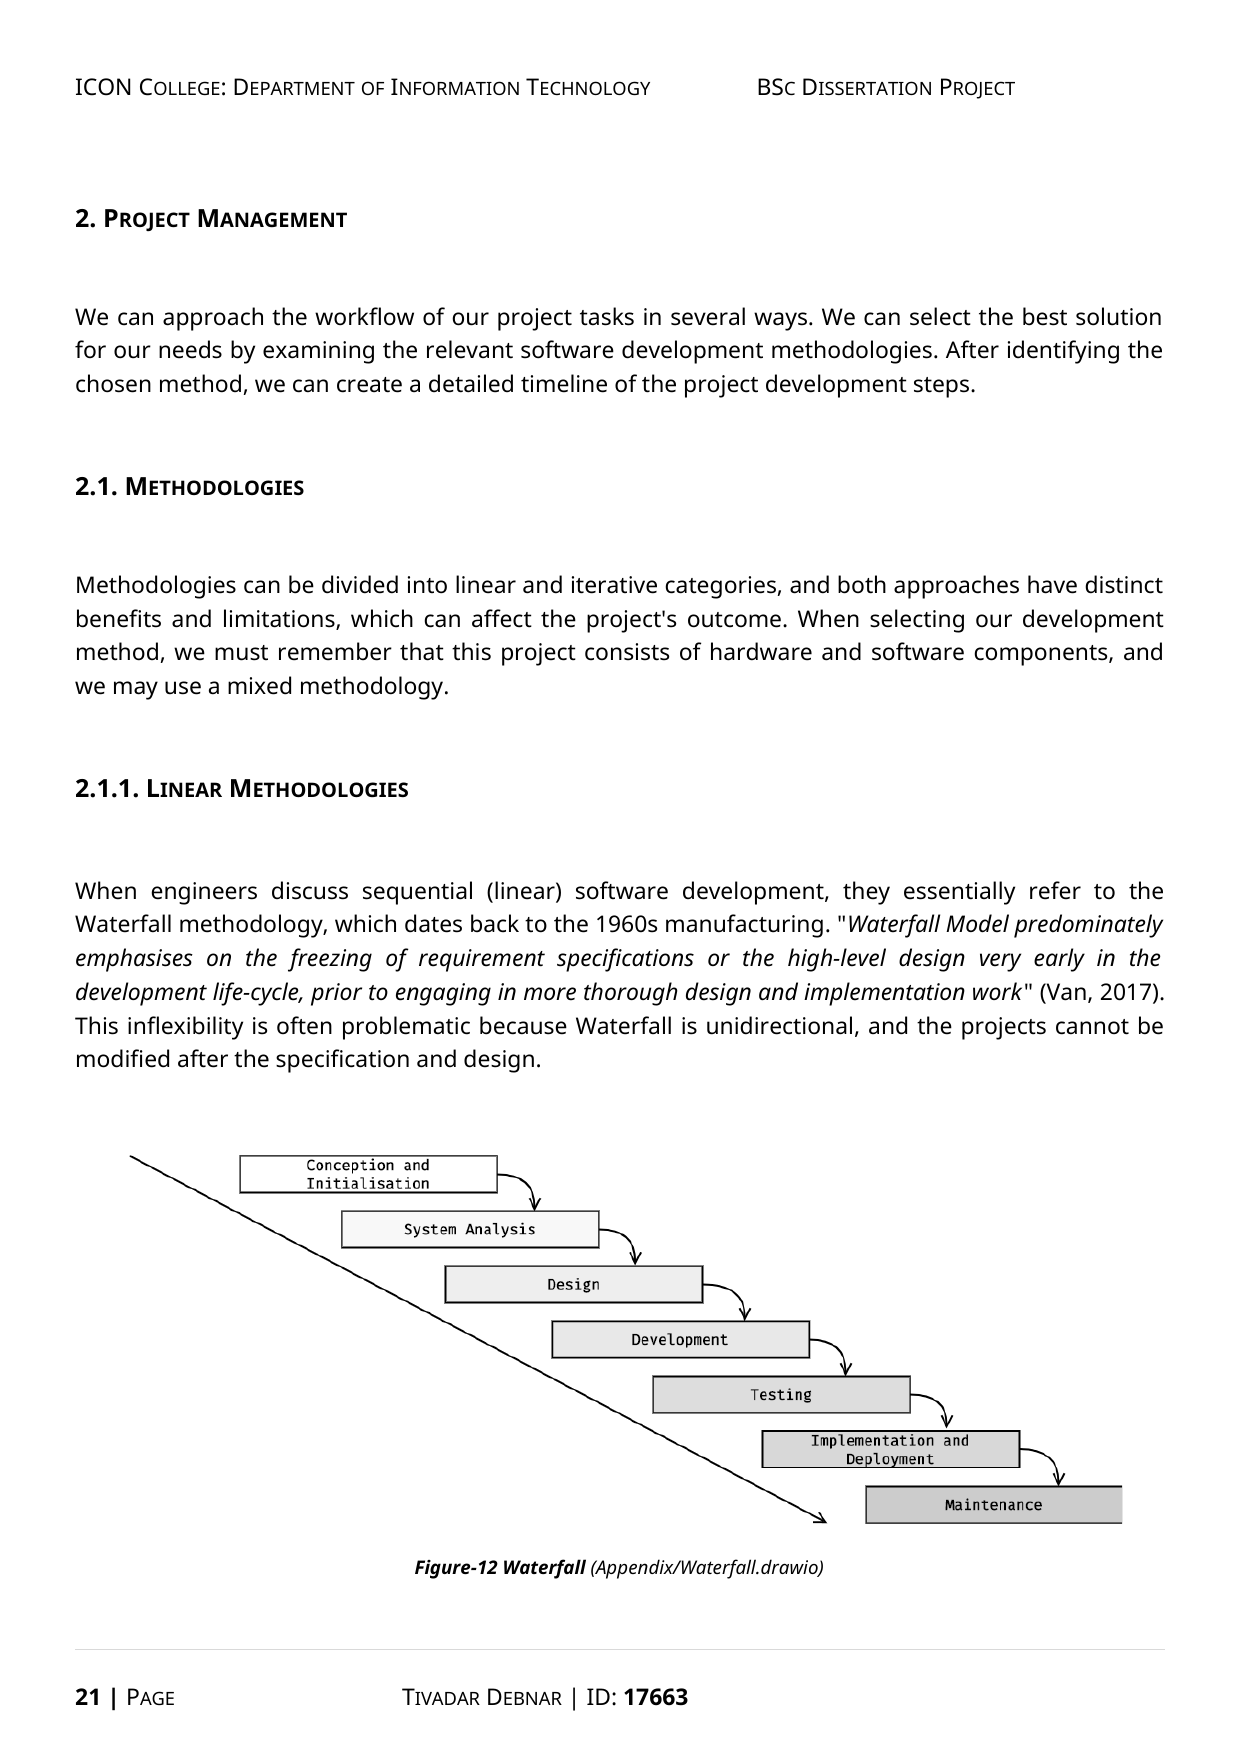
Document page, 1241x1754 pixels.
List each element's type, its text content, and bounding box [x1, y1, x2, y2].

subtitle 2. Project Management [75, 201, 1165, 235]
text Methodologies can be divided into linear and iterative categories, and both approaches have distinct benefits and limitations, which can affect the project's outcome. When selecting our development method, we must remember that this project consists of hardware and software components, and we may use a mixed methodology. [75, 569, 1165, 701]
picture [118, 1144, 1123, 1535]
subtitle 2.1.1. Linear Methodologies [75, 771, 1165, 805]
text We can approach the workflow of our project tasks in several ways. We can select the best solution for our needs by examining the relevant software development methodologies. After identifying the chosen method, we can create a detailed timeline of the project development steps. [75, 301, 1165, 399]
text When engineers discuss sequential (linear) software development, they essentially refer to the Waterfall methodology, which dates back to the 1960s manufacturing. "Waterfall Model predominately emphasises on the freezing of requirement specifications or the high-level design very early in the development life-cycle, prior to engaging in more thorough design and implementation work" . This inflexibility is often problematic because Waterfall is unidirectional, and the projects cannot be modified after the specification and design. [75, 875, 1165, 1075]
subtitle 2.1. Methodologies [75, 469, 1165, 503]
